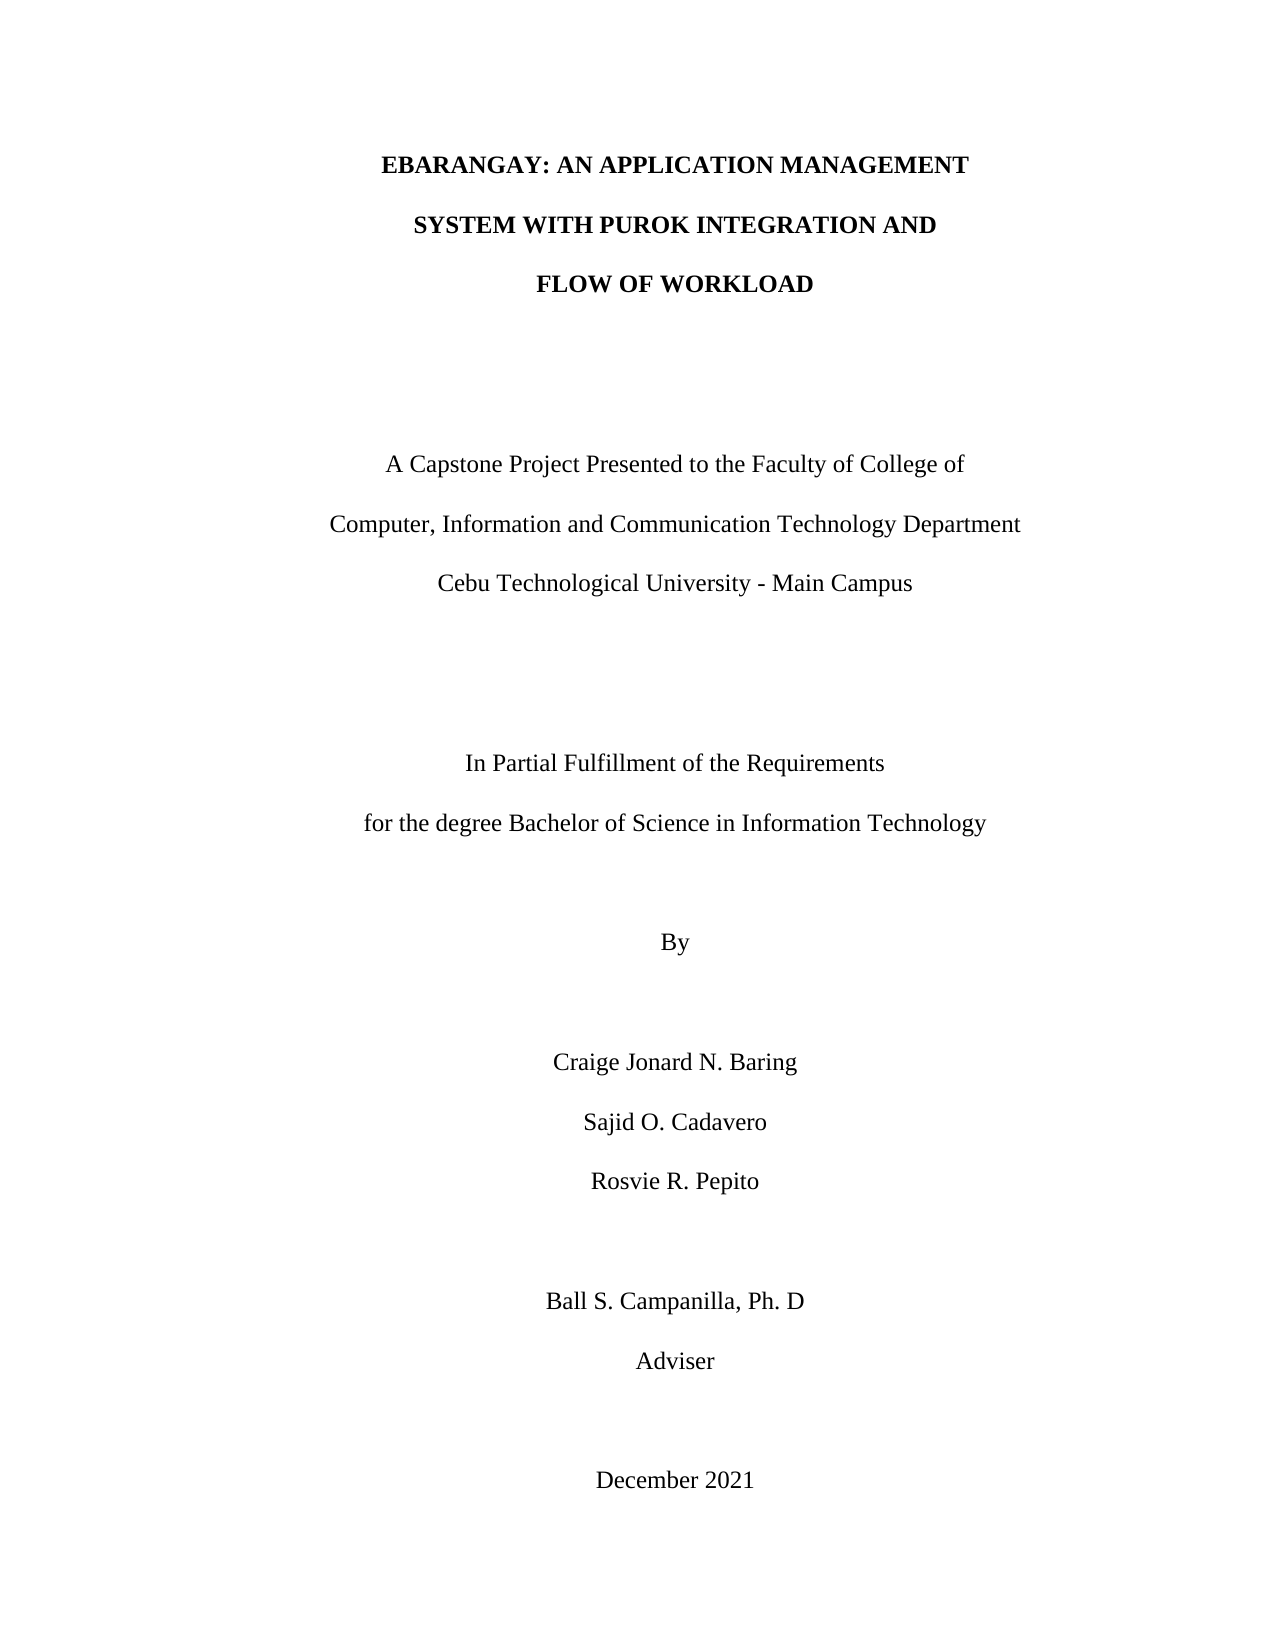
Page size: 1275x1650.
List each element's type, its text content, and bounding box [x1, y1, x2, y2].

text Computer, Information and Communication Technology Department [225, 509, 1125, 537]
text Craige Jonard N. Baring [225, 1047, 1125, 1076]
text for the degree Bachelor of Science in Information Technology [225, 808, 1125, 836]
text In Partial Fulfillment of the Requirements [225, 748, 1125, 777]
text By [225, 927, 1125, 956]
text SYSTEM WITH PUROK INTEGRATION AND [225, 210, 1125, 238]
text Adviser [225, 1346, 1125, 1374]
text December 2021 [225, 1465, 1125, 1494]
text Ball S. Campanilla, Ph. D [225, 1286, 1125, 1315]
text FLOW OF WORKLOAD [225, 269, 1125, 298]
text A Capstone Project Presented to the Faculty of College of [225, 449, 1125, 478]
text Cebu Technological University - Main Campus [225, 568, 1125, 597]
text Rosvie R. Pepito [225, 1166, 1125, 1195]
text EBARANGAY: AN APPLICATION MANAGEMENT [225, 150, 1125, 179]
text Sajid O. Cadavero [225, 1107, 1125, 1135]
